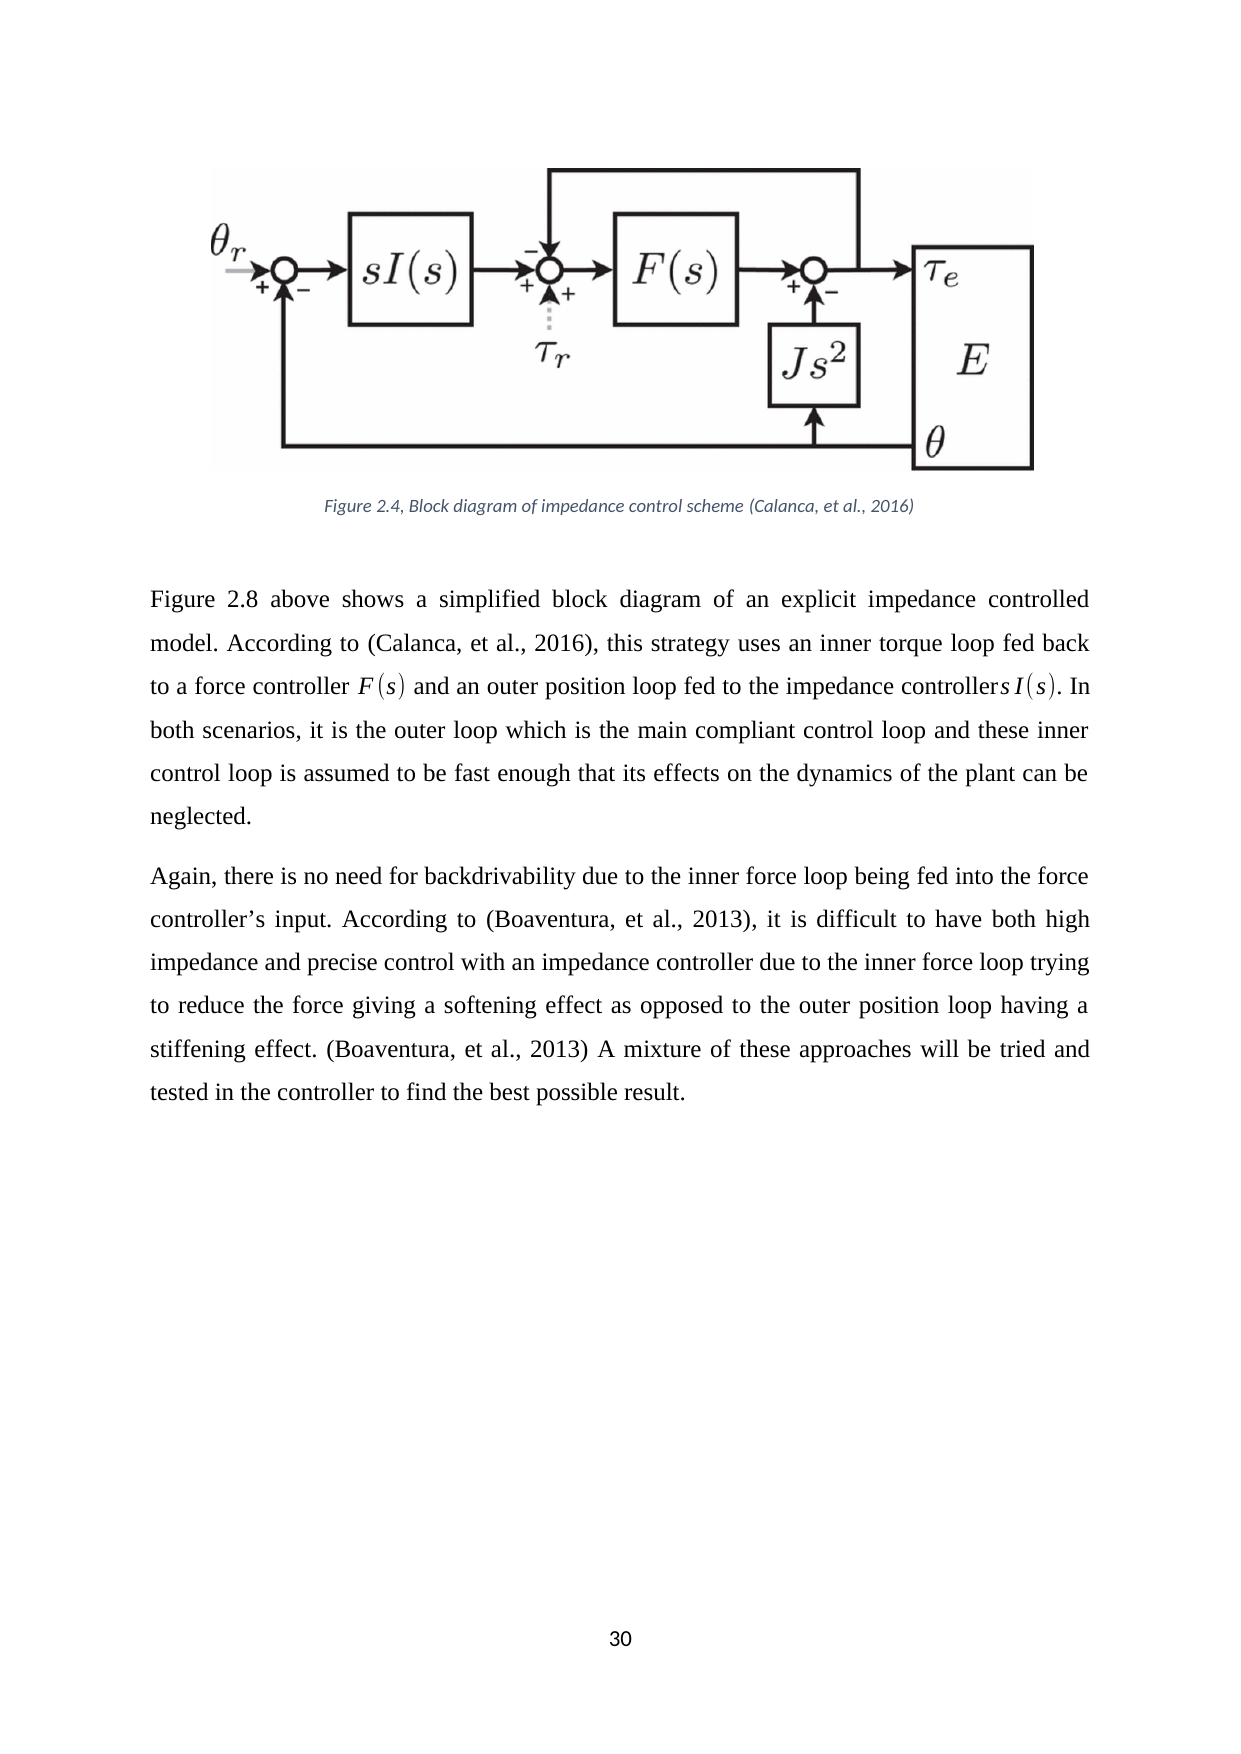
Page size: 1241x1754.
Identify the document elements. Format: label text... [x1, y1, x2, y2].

text Figure 2.4, Block diagram of impedance control scheme [150, 494, 1090, 517]
text Figure 2.8 above shows a simplified block diagram of an explicit impedance controlled model. According to , this strategy uses an inner torque loop fed back to a force controller and an outer position loop fed to the impedance controller. In both scenarios, it is the outer loop which is the main compliant control loop and these inner control loop is assumed to be fast enough that its effects on the dynamics of the plant can be neglected. [150, 584, 1090, 830]
text Again, there is no need for backdrivability due to the inner force loop being fed into the force controller’s input. According to , it is difficult to have both high impedance and precise control with an impedance controller due to the inner force loop trying to reduce the force giving a softening effect as opposed to the outer position loop having a stiffening effect. A mixture of these approaches will be tried and tested in the controller to find the best possible result. [150, 861, 1090, 1106]
picture [203, 150, 1038, 475]
